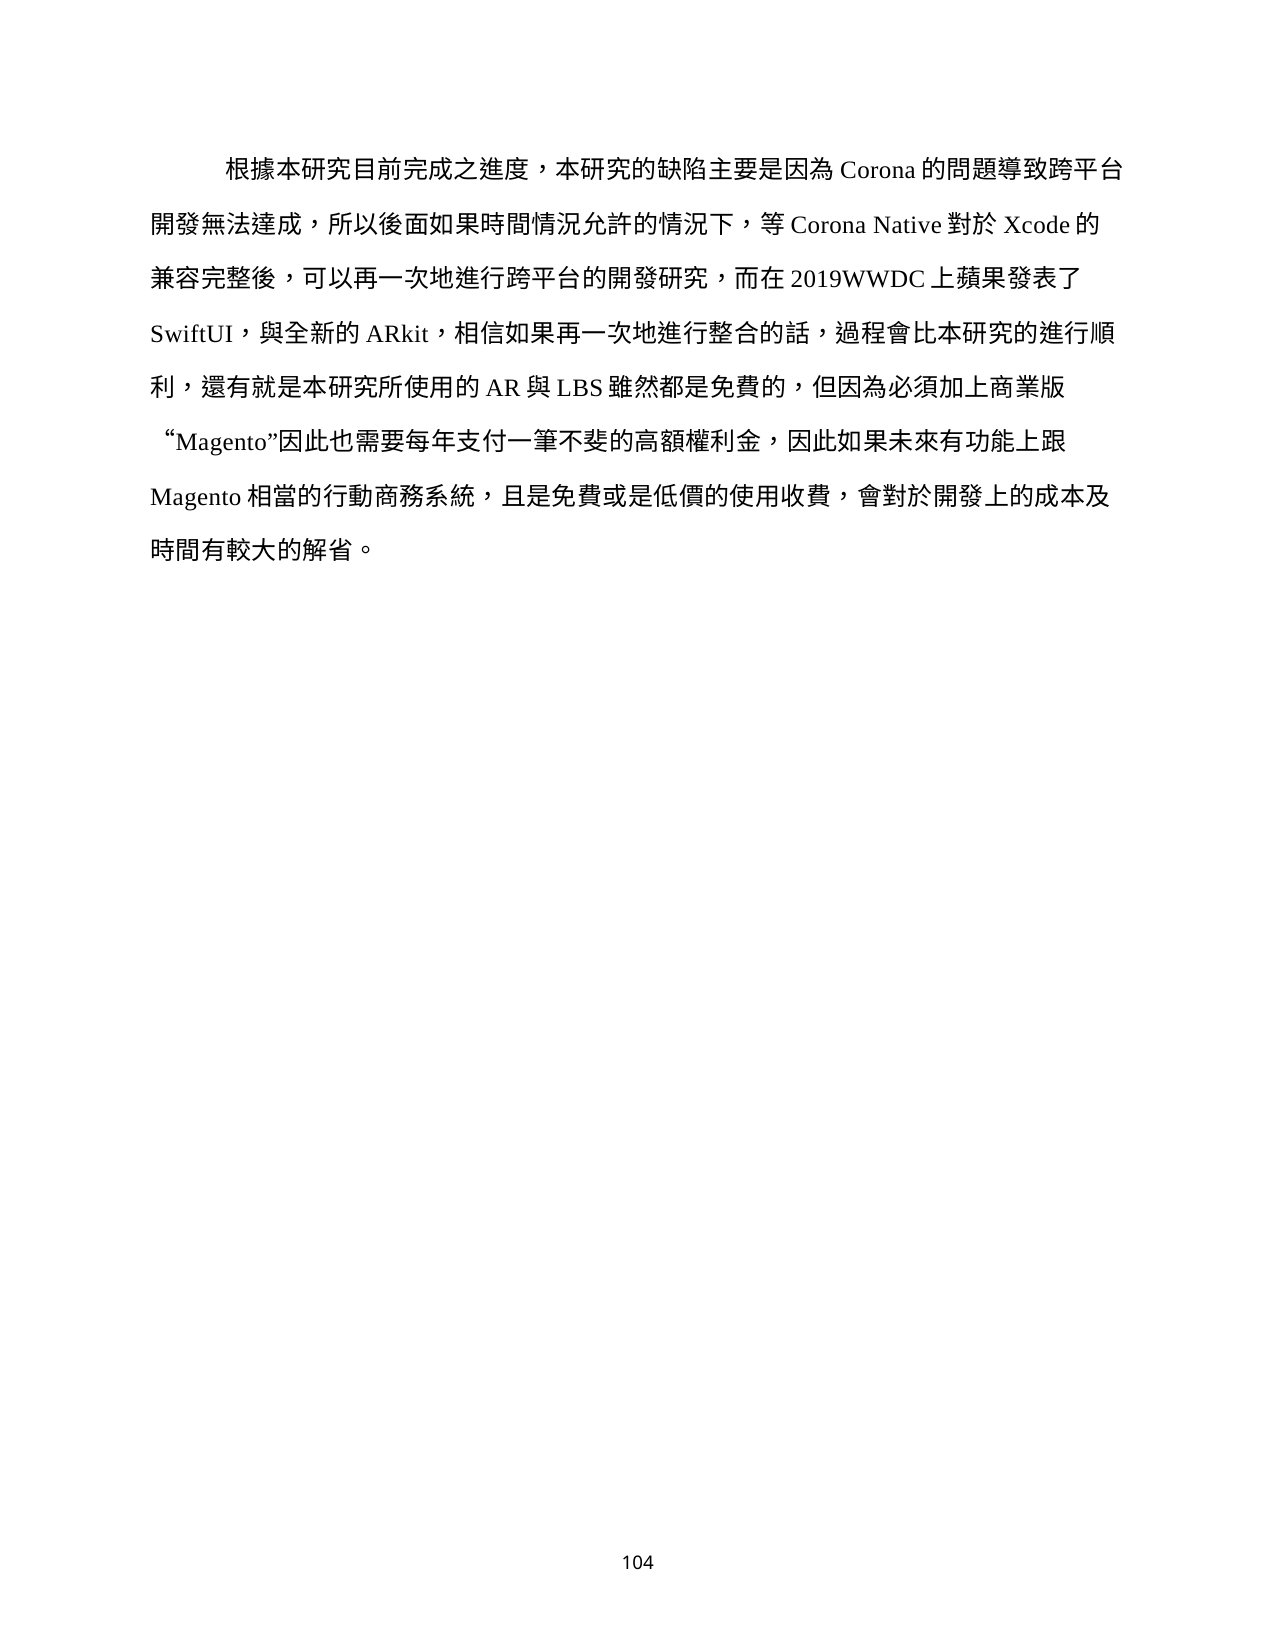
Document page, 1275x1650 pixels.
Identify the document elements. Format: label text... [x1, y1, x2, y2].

text 根據本研究目前完成之進度，本研究的缺陷主要是因為Corona的問題導致跨平台開發無法達成，所以後面如果時間情況允許的情況下，等Corona Native對於Xcode的兼容完整後，可以再一次地進行跨平台的開發研究，而在2019WWDC上蘋果發表了SwiftUI，與全新的ARkit，相信如果再一次地進行整合的話，過程會比本研究的進行順利，還有就是本研究所使用的AR與LBS雖然都是免費的，但因為必須加上商業版“Magento”因此也需要每年支付一筆不斐的高額權利金，因此如果未來有功能上跟Magento相當的行動商務系統，且是免費或是低價的使用收費，會對於開發上的成本及時間有較大的解省。 [150, 150, 1125, 567]
